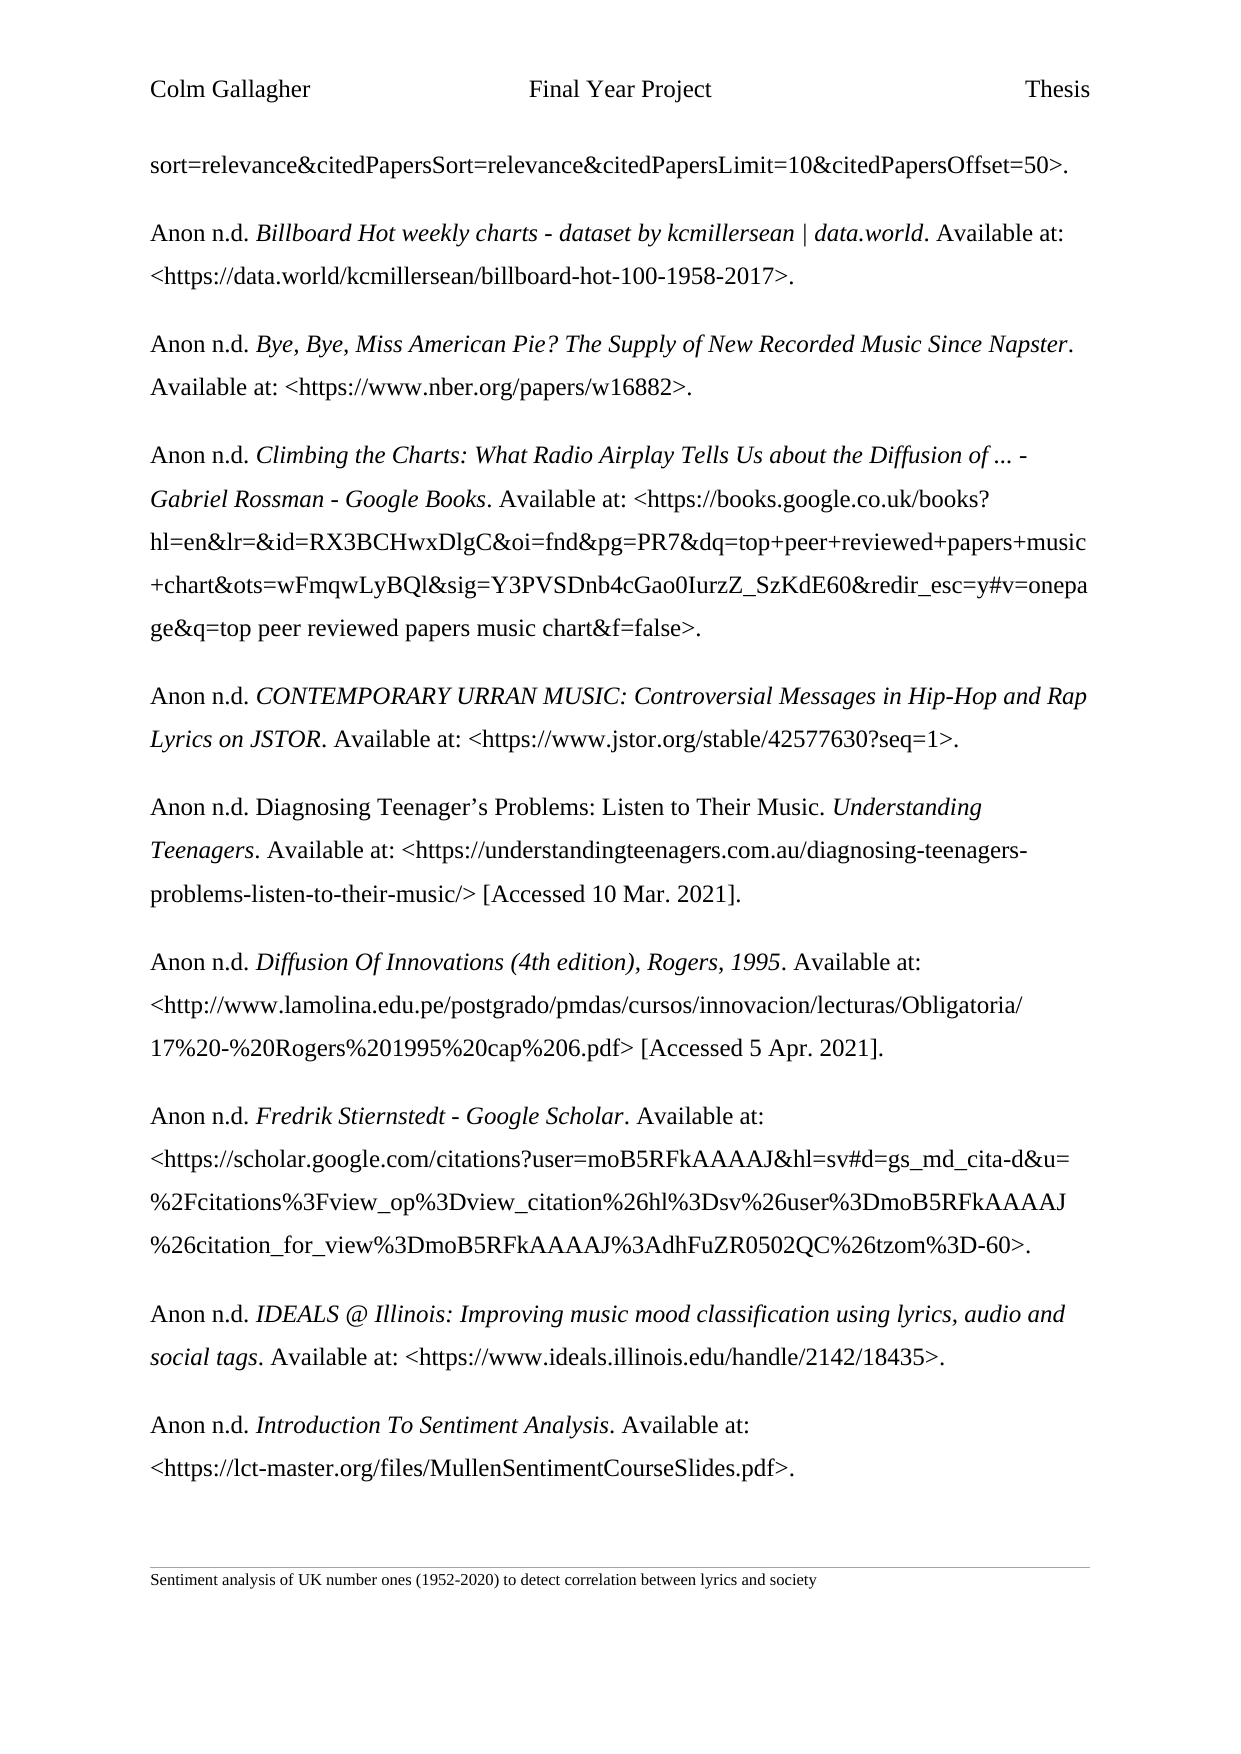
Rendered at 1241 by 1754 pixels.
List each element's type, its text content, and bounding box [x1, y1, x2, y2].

text Anon n.d. CONTEMPORARY URRAN MUSIC: Controversial Messages in Hip-Hop and Rap Lyrics on JSTOR. Available at: <https://www.jstor.org/stable/42577630?seq=1>. [150, 681, 1090, 753]
text Anon n.d. IDEALS @ Illinois: Improving music mood classification using lyrics, audio and social tags. Available at: <https://www.ideals.illinois.edu/handle/2142/18435>. [150, 1299, 1090, 1371]
text Anon n.d. Diffusion Of Innovations (4th edition), Rogers, 1995. Available at: <http://www.lamolina.edu.pe/postgrado/pmdas/cursos/innovacion/lecturas/Obligatoria/17%20-%20Rogers%201995%20cap%206.pdf> [Accessed 5 Apr. 2021]. [150, 947, 1090, 1062]
text Anon n.d. Climbing the Charts: What Radio Airplay Tells Us about the Diffusion of ... - Gabriel Rossman - Google Books. Available at: <https://books.google.co.uk/books?hl=en&lr=&id=RX3BCHwxDlgC&oi=fnd&pg=PR7&dq=top+peer+reviewed+papers+music+chart&ots=wFmqwLyBQl&sig=Y3PVSDnb4cGao0IurzZ_SzKdE60&redir_esc=y#v=onepage&q=top peer reviewed papers music chart&f=false>. [150, 441, 1090, 642]
text Anon n.d. Billboard Hot weekly charts - dataset by kcmillersean | data.world. Available at: <https://data.world/kcmillersean/billboard-hot-100-1958-2017>. [150, 218, 1090, 290]
text Anon n.d. Diagnosing Teenager’s Problems: Listen to Their Music. Understanding Teenagers. Available at: <https://understandingteenagers.com.au/diagnosing-teenagers-problems-listen-to-their-music/> [Accessed 10 Mar. 2021]. [150, 792, 1090, 907]
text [150, 150, 1090, 179]
text Anon n.d. Bye, Bye, Miss American Pie? The Supply of New Recorded Music Since Napster. Available at: <https://www.nber.org/papers/w16882>. [150, 329, 1090, 401]
text Anon n.d. Introduction To Sentiment Analysis. Available at: <https://lct-master.org/files/MullenSentimentCourseSlides.pdf>. [150, 1410, 1090, 1482]
text Anon n.d. [150, 1101, 1090, 1259]
